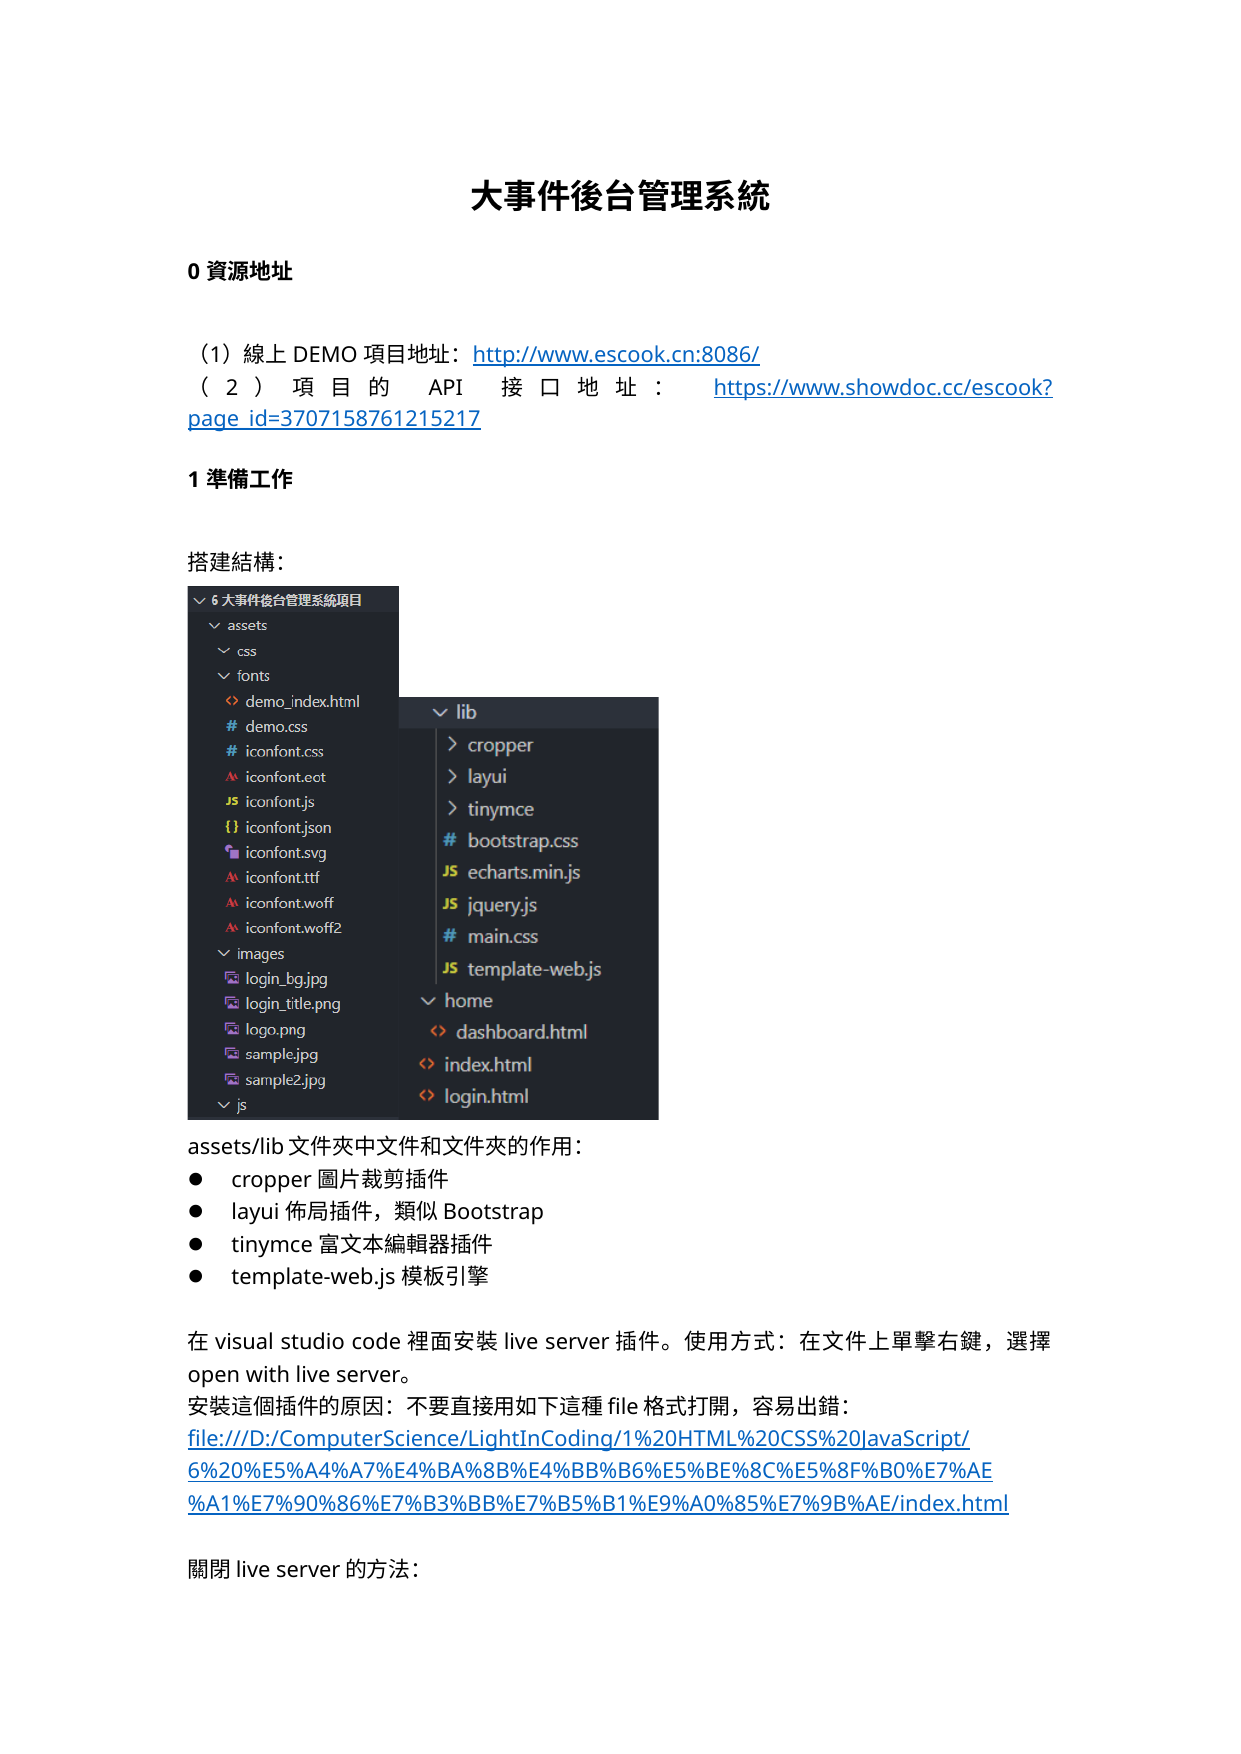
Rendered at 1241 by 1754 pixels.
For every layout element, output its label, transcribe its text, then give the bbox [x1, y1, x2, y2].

title 大事件後台管理系統 [187, 162, 1053, 227]
picture [187, 586, 659, 1120]
text 關閉live server的方法： [187, 1552, 1053, 1584]
list template-web.js 模板引擎 [187, 1259, 1053, 1292]
list cropper 圖片裁剪插件 [187, 1162, 1053, 1194]
list layui 佈局插件，類似Bootstrap [187, 1194, 1053, 1227]
text assets/lib文件夾中文件和文件夾的作用： [187, 1129, 1053, 1162]
text （2）項目的 API 接口地址： https://www.showdoc.cc/escook?page_id=3707158761215217 [187, 369, 1053, 434]
text file:///D:/ComputerScience/LightInCoding/1%20HTML%20CSS%20JavaScript/6%20%E5%A4%A7%E4%BA%8B%E4%BB%B6%E5%BE%8C%E5%8F%B0%E7%AE%A1%E7%90%86%E7%B3%BB%E7%B5%B1%E9%A0%85%E7%9B%AE/index.html [187, 1422, 1053, 1519]
subtitle 1 準備工作 [187, 461, 1053, 494]
text 在visual studio code裡面安裝live server插件。使用方式：在文件上單擊右鍵，選擇open with live server。 [187, 1324, 1053, 1389]
list tinymce 富文本編輯器插件 [187, 1227, 1053, 1259]
text 安裝這個插件的原因：不要直接用如下這種file格式打開，容易出錯： [187, 1389, 1053, 1422]
subtitle 0 資源地址 [187, 254, 1053, 287]
text （1）線上 DEMO 項目地址：http://www.escook.cn:8086/ [187, 337, 1053, 369]
text 搭建結構： [187, 544, 1053, 577]
